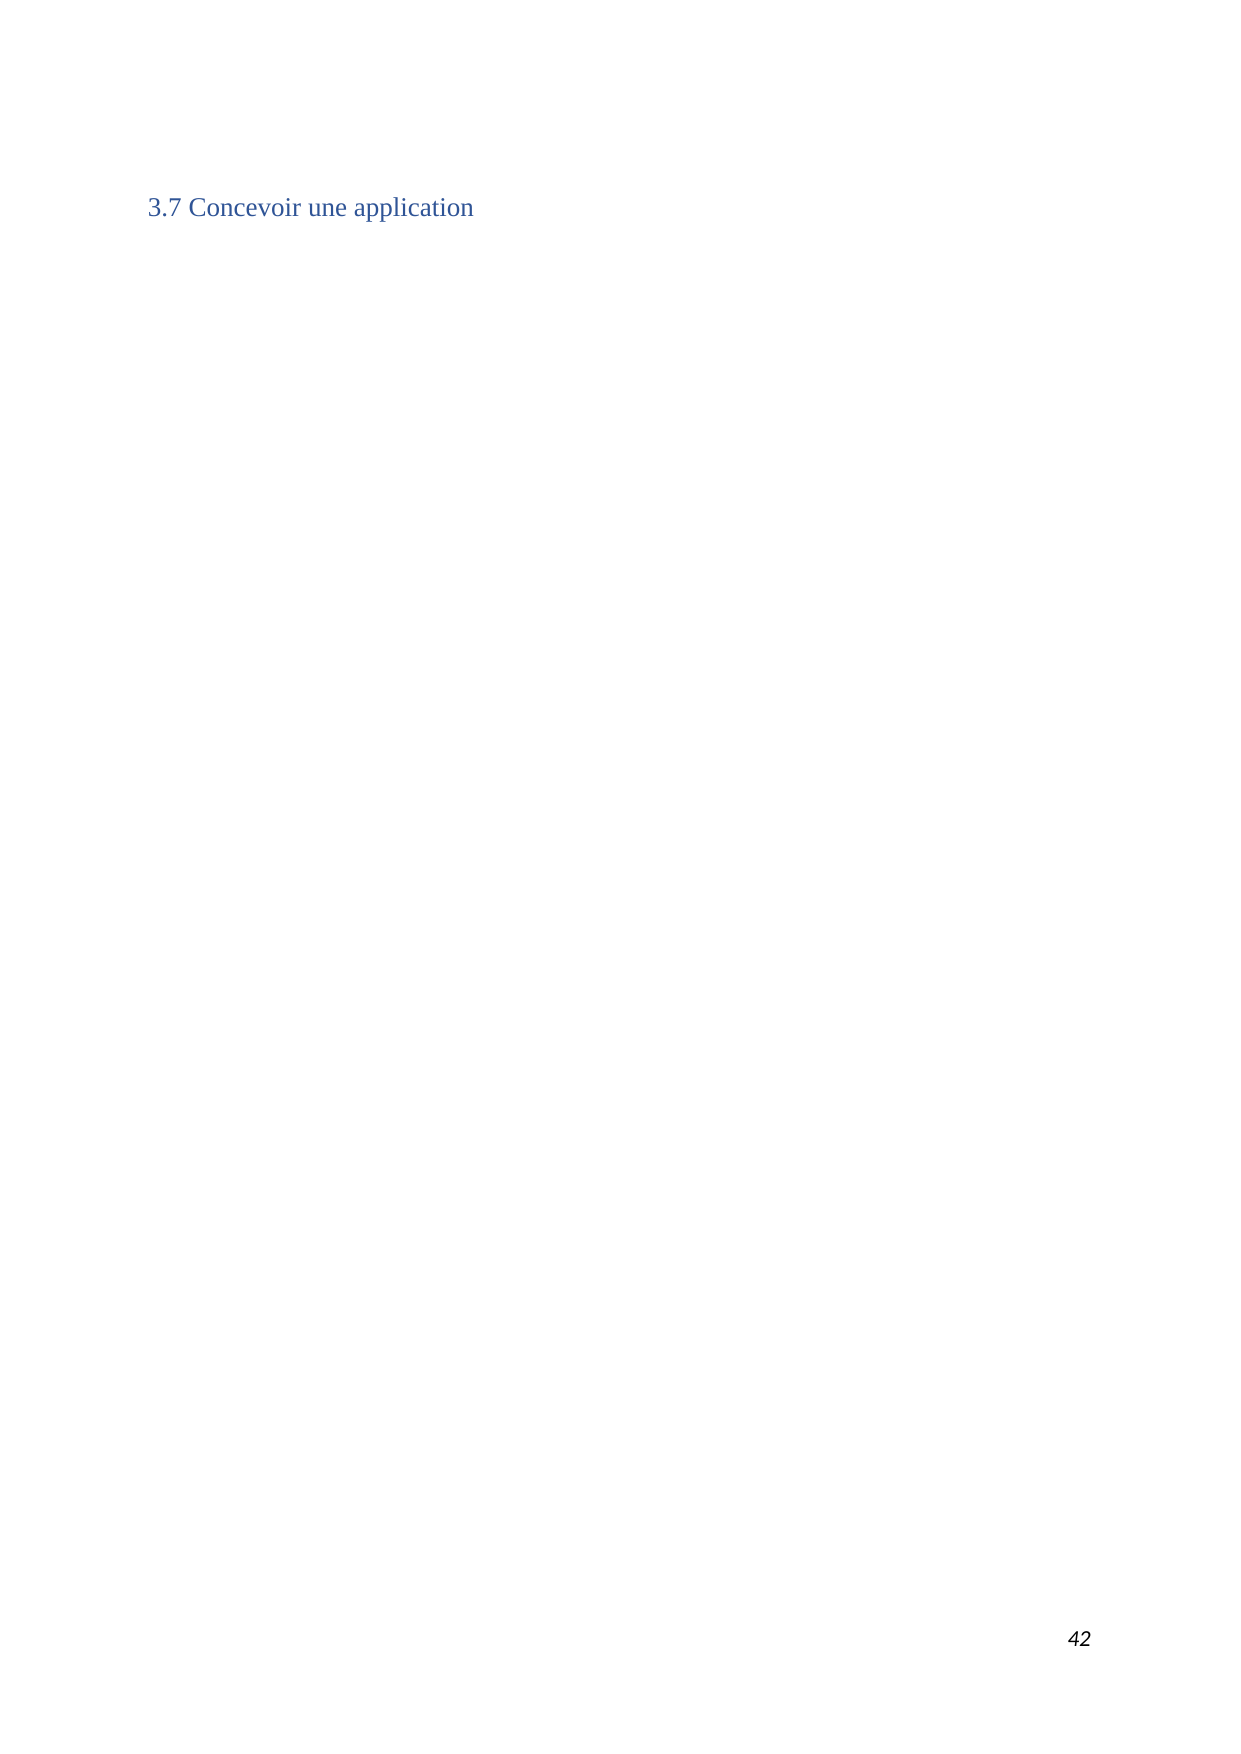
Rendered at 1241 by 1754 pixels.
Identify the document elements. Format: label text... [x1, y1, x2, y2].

list Concevoir une application [148, 191, 1093, 222]
